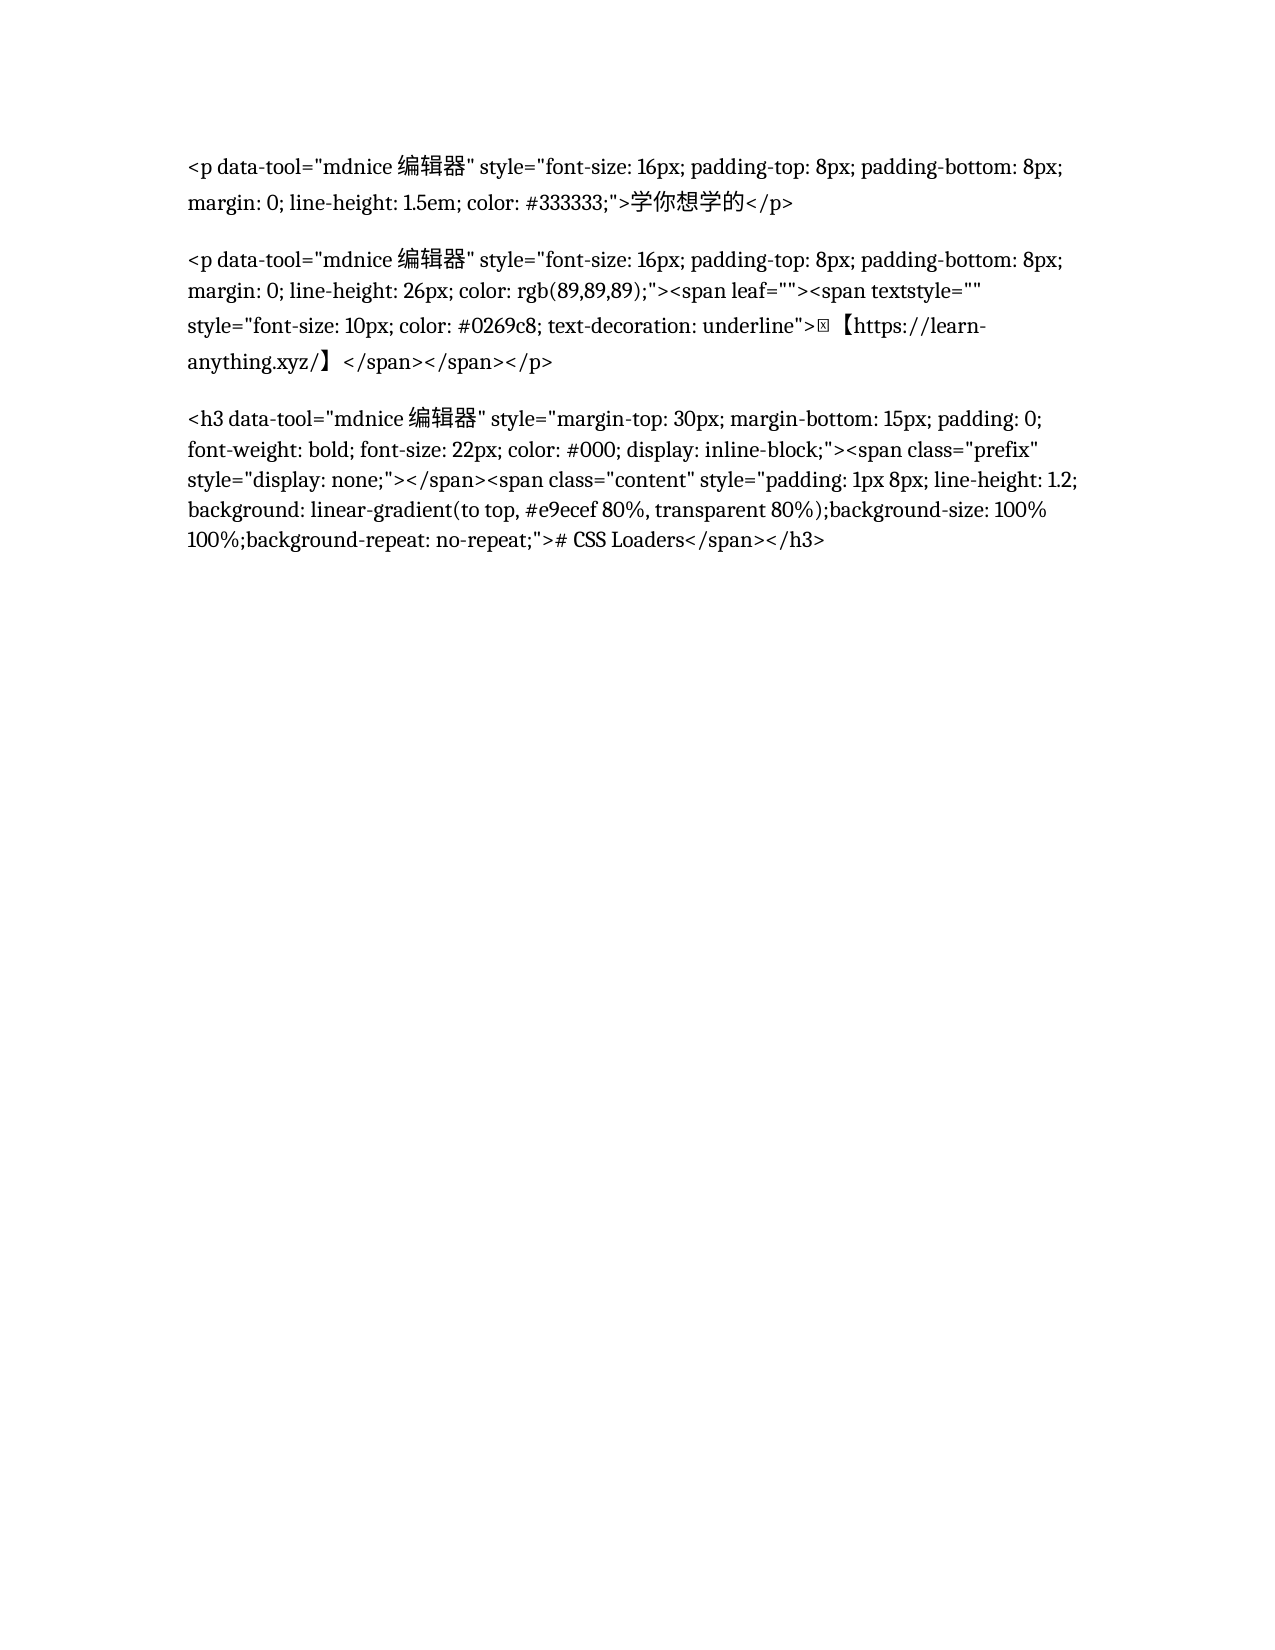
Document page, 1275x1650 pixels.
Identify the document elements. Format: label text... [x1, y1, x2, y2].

text <h3 data-tool="mdnice编辑器" style="margin-top: 30px; margin-bottom: 15px; padding: 0; font-weight: bold; font-size: 22px; color: #000; display: inline-block;"><span class="prefix" style="display: none;"></span><span class="content" style="padding: 1px 8px; line-height: 1.2; background: linear-gradient(to top, #e9ecef 80%, transparent 80%);background-size: 100% 100%;background-repeat: no-repeat;"># CSS Loaders</span></h3> [187, 402, 1087, 554]
text <p data-tool="mdnice编辑器" style="font-size: 16px; padding-top: 8px; padding-bottom: 8px; margin: 0; line-height: 1.5em; color: #333333;">学你想学的</p> [187, 150, 1087, 217]
text <p data-tool="mdnice编辑器" style="font-size: 16px; padding-top: 8px; padding-bottom: 8px; margin: 0; line-height: 26px; color: rgb(89,89,89);"><span leaf=""><span textstyle="" style="font-size: 10px; color: #0269c8; text-decoration: underline">🔗【https://learn-anything.xyz/】</span></span></p> [187, 243, 1087, 376]
